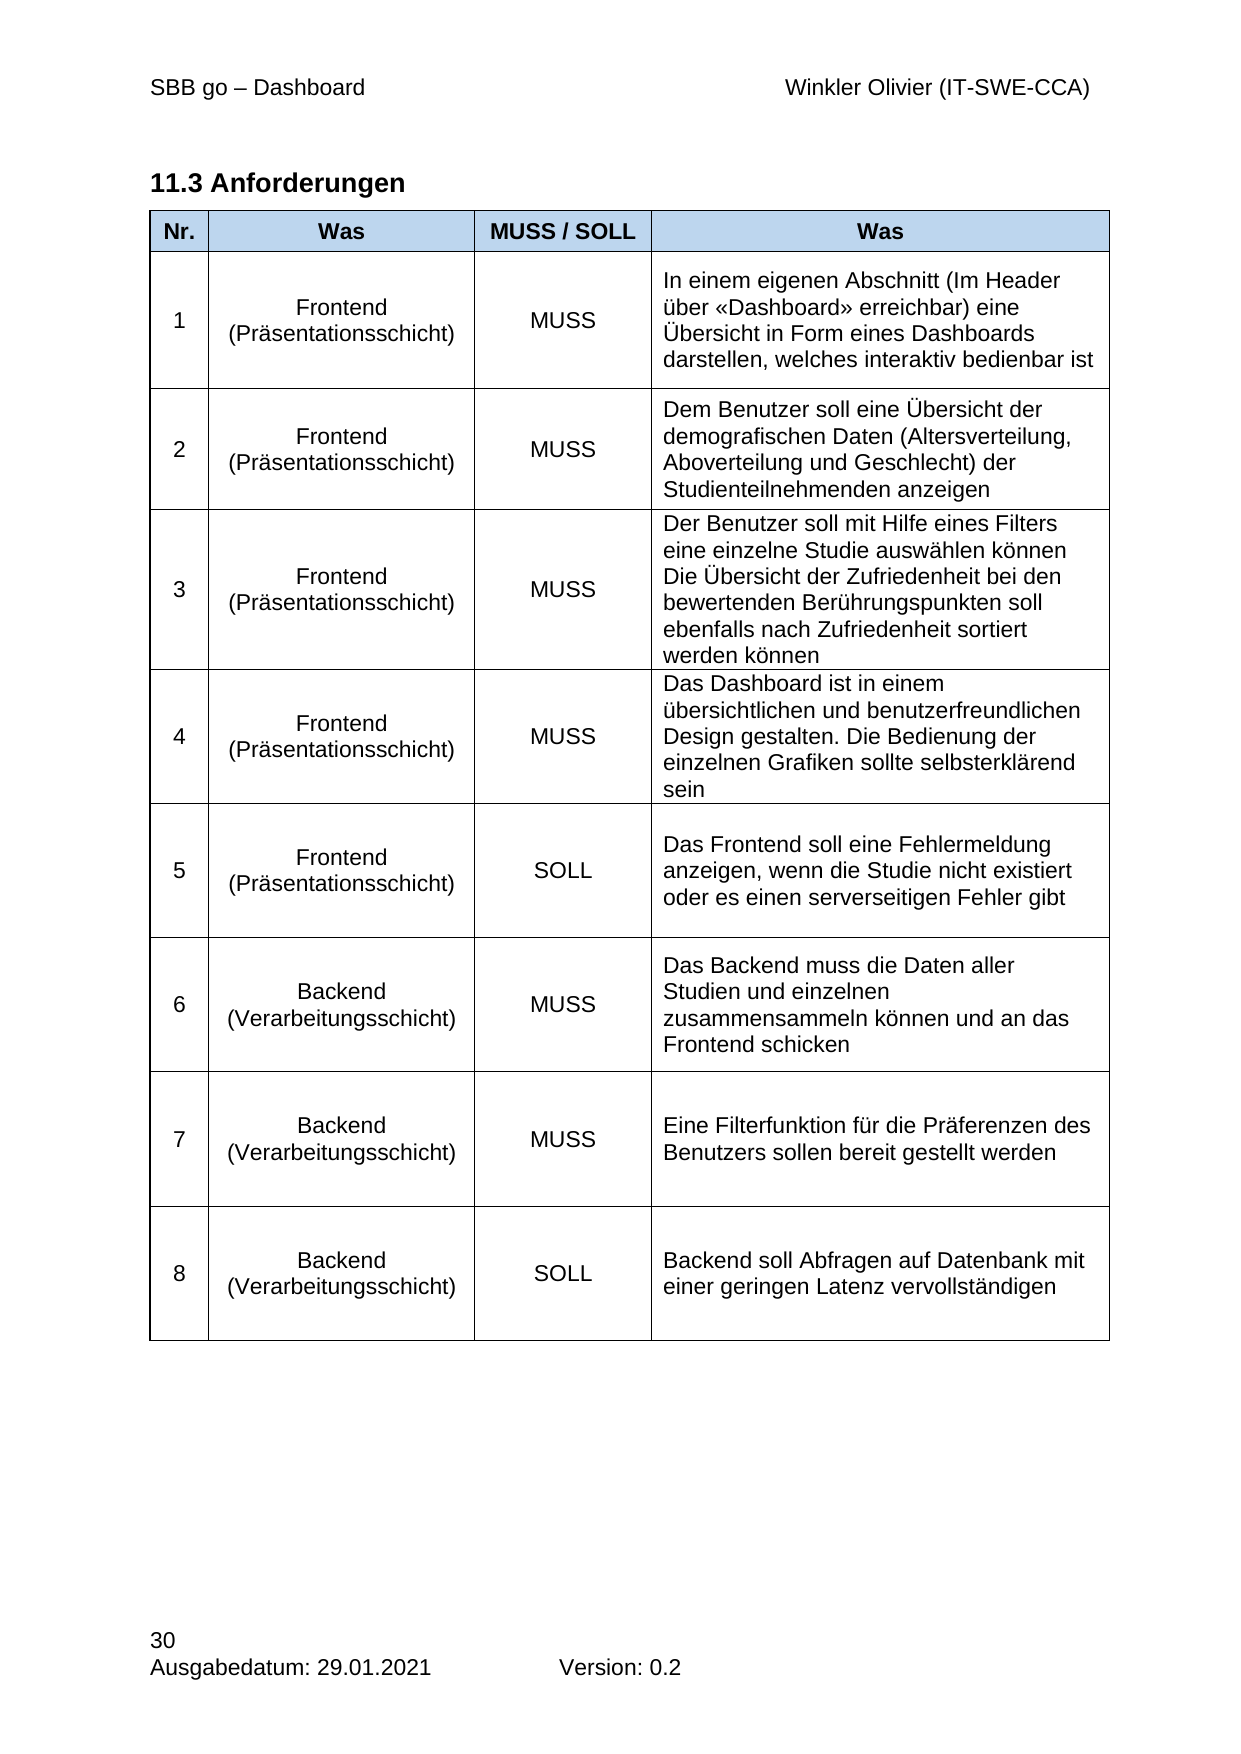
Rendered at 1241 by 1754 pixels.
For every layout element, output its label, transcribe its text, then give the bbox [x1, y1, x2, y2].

table_cell Das Backend muss die Daten aller Studien und einzelnen zusammensammeln können und an das Frontend schicken [652, 938, 1109, 1071]
table_cell MUSS [475, 389, 651, 509]
table_header Was [209, 211, 474, 251]
table_cell 4 [151, 670, 208, 803]
table_cell Das Dashboard ist in einem übersichtlichen und benutzerfreundlichen Design gestalten. Die Bedienung der einzelnen Grafiken sollte selbsterklärend sein [652, 670, 1109, 803]
table_cell Frontend (Präsentationsschicht) [209, 510, 474, 668]
subtitle Anforderungen [150, 167, 1090, 198]
table_cell Backend (Verarbeitungsschicht) [209, 938, 474, 1071]
table_cell Backend soll Abfragen auf Datenbank mit einer geringen Latenz vervollständigen [652, 1207, 1109, 1340]
table_header Nr. [151, 211, 208, 251]
table_cell SOLL [475, 804, 651, 937]
table_cell MUSS [475, 1072, 651, 1206]
table_cell MUSS [475, 510, 651, 668]
table_cell Frontend (Präsentationsschicht) [209, 670, 474, 803]
table_cell In einem eigenen Abschnitt (Im Header über «Dashboard» erreichbar) eine Übersicht in Form eines Dashboards darstellen, welches interaktiv bedienbar ist [652, 252, 1109, 388]
table_cell 8 [151, 1207, 208, 1340]
table_cell Frontend (Präsentationsschicht) [209, 389, 474, 509]
table_cell 7 [151, 1072, 208, 1206]
table_cell 3 [151, 510, 208, 668]
table_header MUSS / SOLL [475, 211, 651, 251]
table_cell MUSS [475, 670, 651, 803]
table_cell MUSS [475, 938, 651, 1071]
table_cell Backend (Verarbeitungsschicht) [209, 1072, 474, 1206]
table_cell Frontend (Präsentationsschicht) [209, 804, 474, 937]
table_cell 6 [151, 938, 208, 1071]
table_cell MUSS [475, 252, 651, 388]
table_cell 1 [151, 252, 208, 388]
table_cell SOLL [475, 1207, 651, 1340]
table_cell Eine Filterfunktion für die Präferenzen des Benutzers sollen bereit gestellt werden [652, 1072, 1109, 1206]
table_cell Das Frontend soll eine Fehlermeldung anzeigen, wenn die Studie nicht existiert oder es einen serverseitigen Fehler gibt [652, 804, 1109, 937]
table_cell Dem Benutzer soll eine Übersicht der demografischen Daten (Altersverteilung, Aboverteilung und Geschlecht) der Studienteilnehmenden anzeigen [652, 389, 1109, 509]
table_header Was [652, 211, 1109, 251]
table_cell Backend (Verarbeitungsschicht) [209, 1207, 474, 1340]
table_cell Frontend (Präsentationsschicht) [209, 252, 474, 388]
table_cell 2 [151, 389, 208, 509]
table_cell Der Benutzer soll mit Hilfe eines Filters eine einzelne Studie auswählen können Die Übersicht der Zufriedenheit bei den bewertenden Berührungspunkten soll ebenfalls nach Zufriedenheit sortiert werden können [652, 510, 1109, 668]
table_cell 5 [151, 804, 208, 937]
